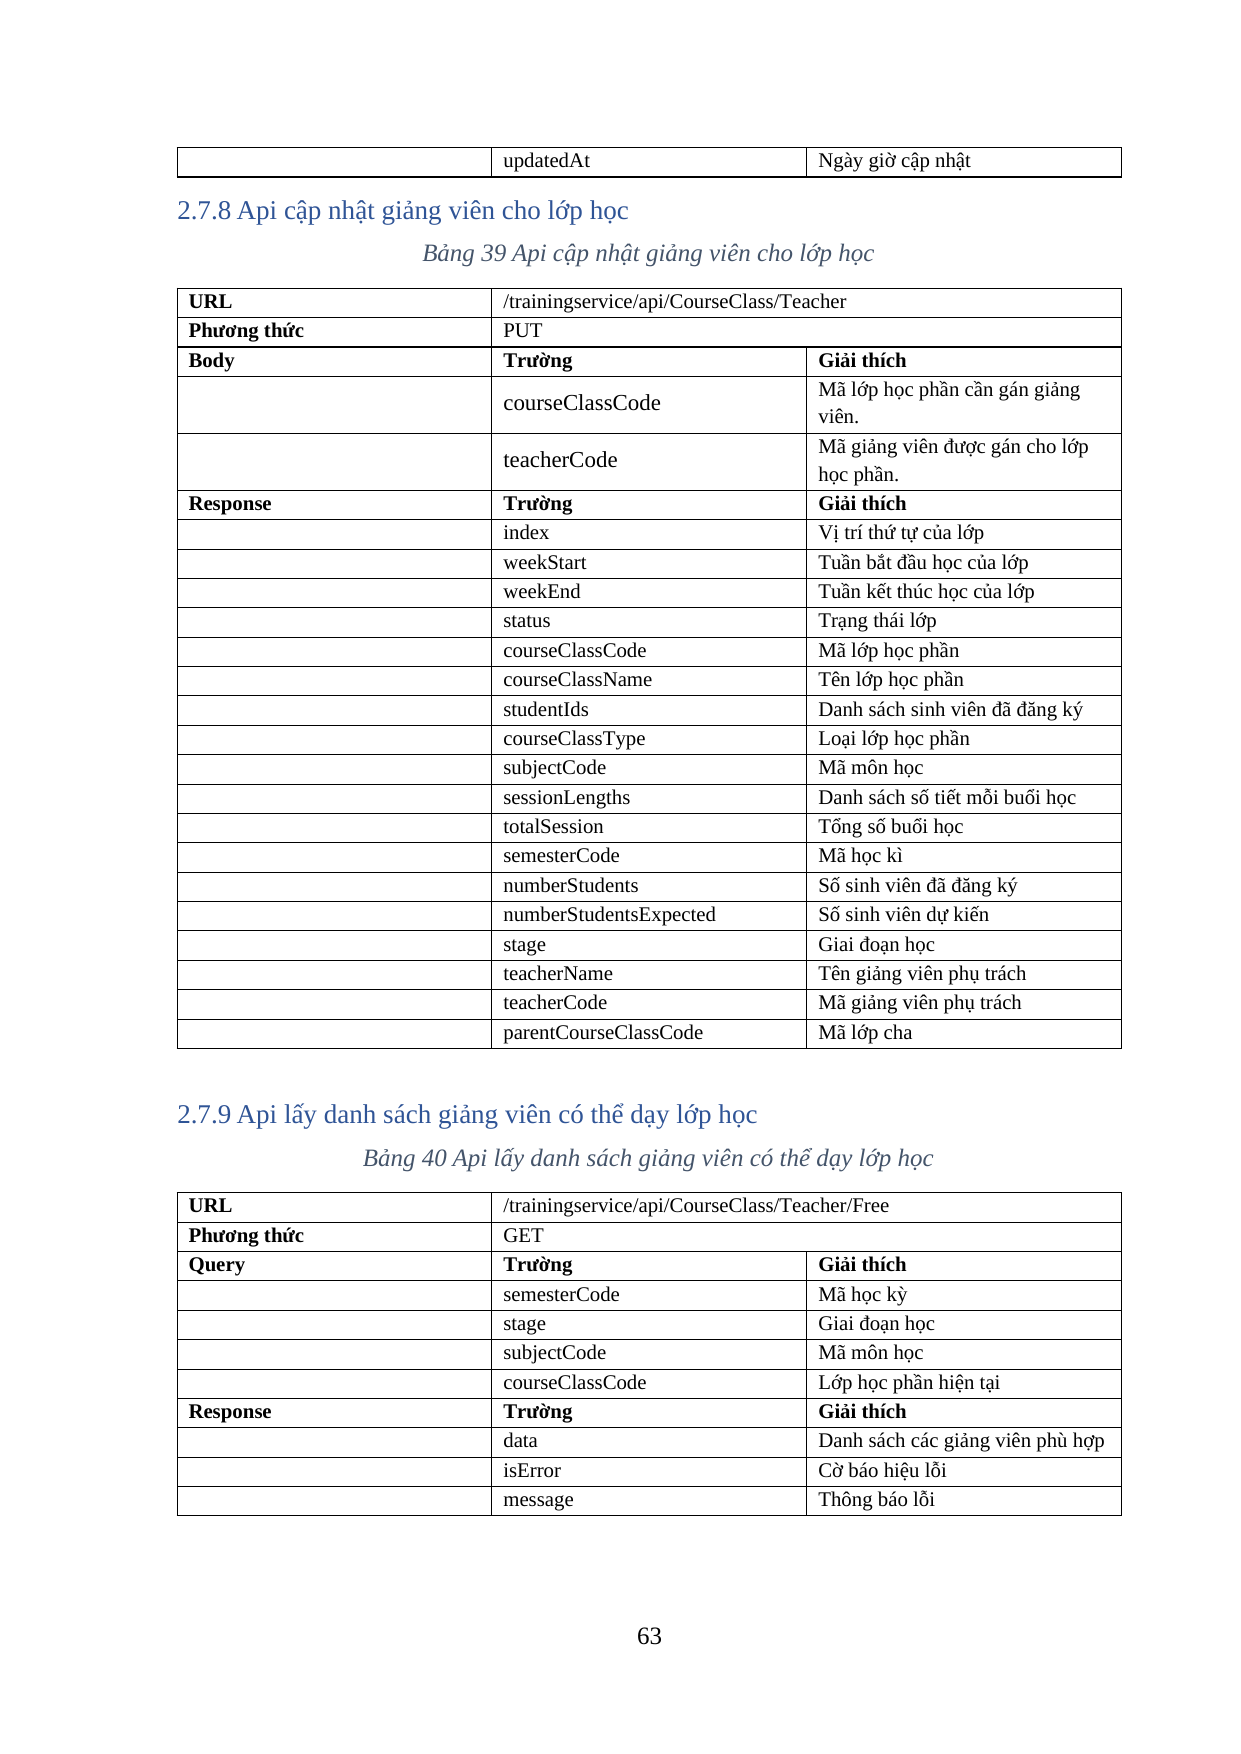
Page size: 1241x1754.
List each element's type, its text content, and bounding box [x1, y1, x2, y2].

table_cell [178, 148, 491, 176]
table_cell Thông báo lỗi [807, 1487, 1121, 1515]
table_cell Giai đoạn học [807, 1311, 1121, 1339]
table_cell courseClassCode [492, 1370, 806, 1398]
table_cell teacherCode [492, 990, 806, 1018]
table_header /trainingservice/api/CourseClass/Teacher/Free [492, 1193, 1121, 1222]
table_cell Mã lớp học phần cần gán giảng viên. [807, 377, 1121, 433]
table_cell Giai đoạn học [807, 931, 1121, 960]
table_cell [178, 696, 491, 725]
table_cell stage [492, 931, 806, 960]
table_cell [178, 990, 491, 1018]
table_cell Tuần bắt đầu học của lớp [807, 550, 1121, 578]
table_cell [178, 755, 491, 783]
table_cell isError [492, 1458, 806, 1486]
table_cell courseClassCode [492, 638, 806, 666]
table_cell semesterCode [492, 1281, 806, 1310]
table_cell Mã học kỳ [807, 1281, 1121, 1310]
table_cell [178, 520, 491, 548]
table_cell Số sinh viên đã đăng ký [807, 873, 1121, 901]
table_cell Giải thích [807, 1252, 1121, 1280]
table_cell [178, 785, 491, 813]
table_cell Mã môn học [807, 755, 1121, 783]
table_cell totalSession [492, 814, 806, 842]
table_cell Tên giảng viên phụ trách [807, 961, 1121, 989]
table_cell Trường [492, 1399, 806, 1427]
table_cell Danh sách các giảng viên phù hợp [807, 1428, 1121, 1457]
table_cell [178, 1340, 491, 1368]
table_cell Tổng số buổi học [807, 814, 1121, 842]
table_cell [178, 843, 491, 872]
table_cell subjectCode [492, 1340, 806, 1368]
table_cell Danh sách sinh viên đã đăng ký [807, 696, 1121, 725]
table_cell Vị trí thứ tự của lớp [807, 520, 1121, 548]
table_cell [178, 1020, 491, 1048]
table_cell courseClassType [492, 726, 806, 754]
table_cell courseClassCode [492, 377, 806, 433]
table_cell Ngày giờ cập nhật [807, 148, 1121, 176]
table_cell [178, 931, 491, 960]
table_cell Mã giảng viên được gán cho lớp học phần. [807, 434, 1121, 490]
table_cell Mã học kì [807, 843, 1121, 872]
table_cell status [492, 608, 806, 637]
table_header URL [178, 289, 491, 317]
table_cell Query [178, 1252, 491, 1280]
table_header URL [178, 1193, 491, 1222]
table_cell [178, 550, 491, 578]
table_cell Mã giảng viên phụ trách [807, 990, 1121, 1018]
table_cell Phương thức [178, 1223, 491, 1251]
table_cell sessionLengths [492, 785, 806, 813]
table_cell index [492, 520, 806, 548]
table_cell [178, 377, 491, 433]
table_cell studentIds [492, 696, 806, 725]
table_cell numberStudents [492, 873, 806, 901]
table_cell message [492, 1487, 806, 1515]
table_cell Mã môn học [807, 1340, 1121, 1368]
table_cell Response [178, 1399, 491, 1427]
table_cell [178, 873, 491, 901]
table_cell Phương thức [178, 318, 491, 346]
table_cell teacherName [492, 961, 806, 989]
table_cell Danh sách số tiết mỗi buổi học [807, 785, 1121, 813]
table_cell [178, 1370, 491, 1398]
table_cell [178, 638, 491, 666]
table_cell Mã lớp cha [807, 1020, 1121, 1048]
table_cell [178, 1281, 491, 1310]
table_cell Trường [492, 1252, 806, 1280]
text Bảng 39 Api cập nhật giảng viên cho lớp học [177, 238, 1122, 267]
table_cell [178, 434, 491, 490]
table_cell [178, 1487, 491, 1515]
table_cell Trường [492, 491, 806, 519]
table_cell weekEnd [492, 579, 806, 607]
table_cell weekStart [492, 550, 806, 578]
table_cell [178, 726, 491, 754]
subtitle 2.7.9 Api lấy danh sách giảng viên có thể dạy lớp học [177, 1099, 1122, 1130]
table_cell data [492, 1428, 806, 1457]
table_cell Giải thích [807, 491, 1121, 519]
table_cell Trường [492, 348, 806, 376]
table_cell GET [492, 1223, 1121, 1251]
table_cell stage [492, 1311, 806, 1339]
table_cell [178, 608, 491, 637]
table_cell subjectCode [492, 755, 806, 783]
table_cell Mã lớp học phần [807, 638, 1121, 666]
table_cell Lớp học phần hiện tại [807, 1370, 1121, 1398]
table_cell Response [178, 491, 491, 519]
subtitle 2.7.8 Api cập nhật giảng viên cho lớp học [177, 194, 1122, 225]
table_cell [178, 1428, 491, 1457]
table_cell Loại lớp học phần [807, 726, 1121, 754]
table_cell Trạng thái lớp [807, 608, 1121, 637]
table_cell Số sinh viên dự kiến [807, 902, 1121, 930]
table_cell Giải thích [807, 348, 1121, 376]
table_cell [178, 667, 491, 695]
table_cell teacherCode [492, 434, 806, 490]
table_cell Body [178, 348, 491, 376]
table_cell [178, 814, 491, 842]
table_cell [178, 1458, 491, 1486]
table_cell [178, 1311, 491, 1339]
table_cell semesterCode [492, 843, 806, 872]
table_cell Tuần kết thúc học của lớp [807, 579, 1121, 607]
table_cell courseClassName [492, 667, 806, 695]
table_header /trainingservice/api/CourseClass/Teacher [492, 289, 1121, 317]
text Bảng 40 Api lấy danh sách giảng viên có thể dạy lớp học [177, 1143, 1122, 1171]
table_cell Cờ báo hiệu lỗi [807, 1458, 1121, 1486]
table_cell [178, 961, 491, 989]
table_cell PUT [492, 318, 1121, 346]
table_cell Giải thích [807, 1399, 1121, 1427]
table_cell Tên lớp học phần [807, 667, 1121, 695]
table_cell updatedAt [492, 148, 806, 176]
table_cell numberStudentsExpected [492, 902, 806, 930]
table_cell [178, 902, 491, 930]
table_cell [178, 579, 491, 607]
table_cell parentCourseClassCode [492, 1020, 806, 1048]
